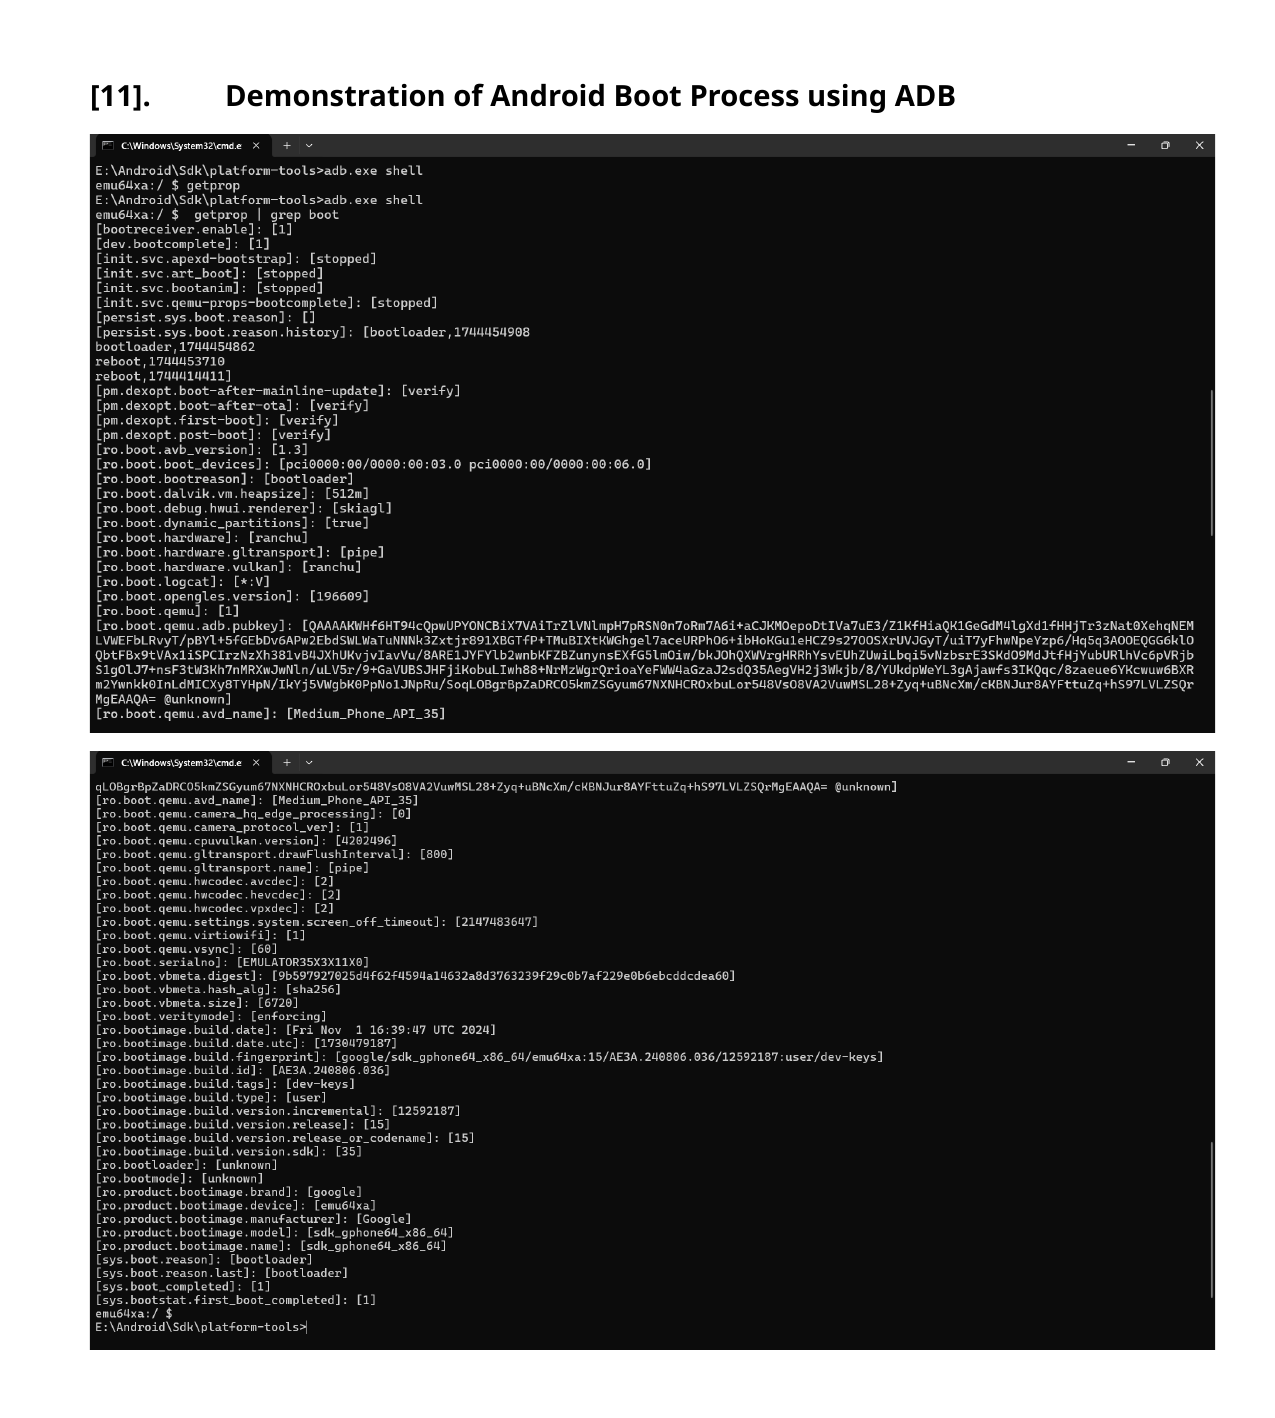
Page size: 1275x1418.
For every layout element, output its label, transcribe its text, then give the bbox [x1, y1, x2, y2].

list Demonstration of Android Boot Process using ADB [90, 75, 1200, 115]
picture [89, 751, 1216, 1350]
picture [89, 134, 1216, 733]
